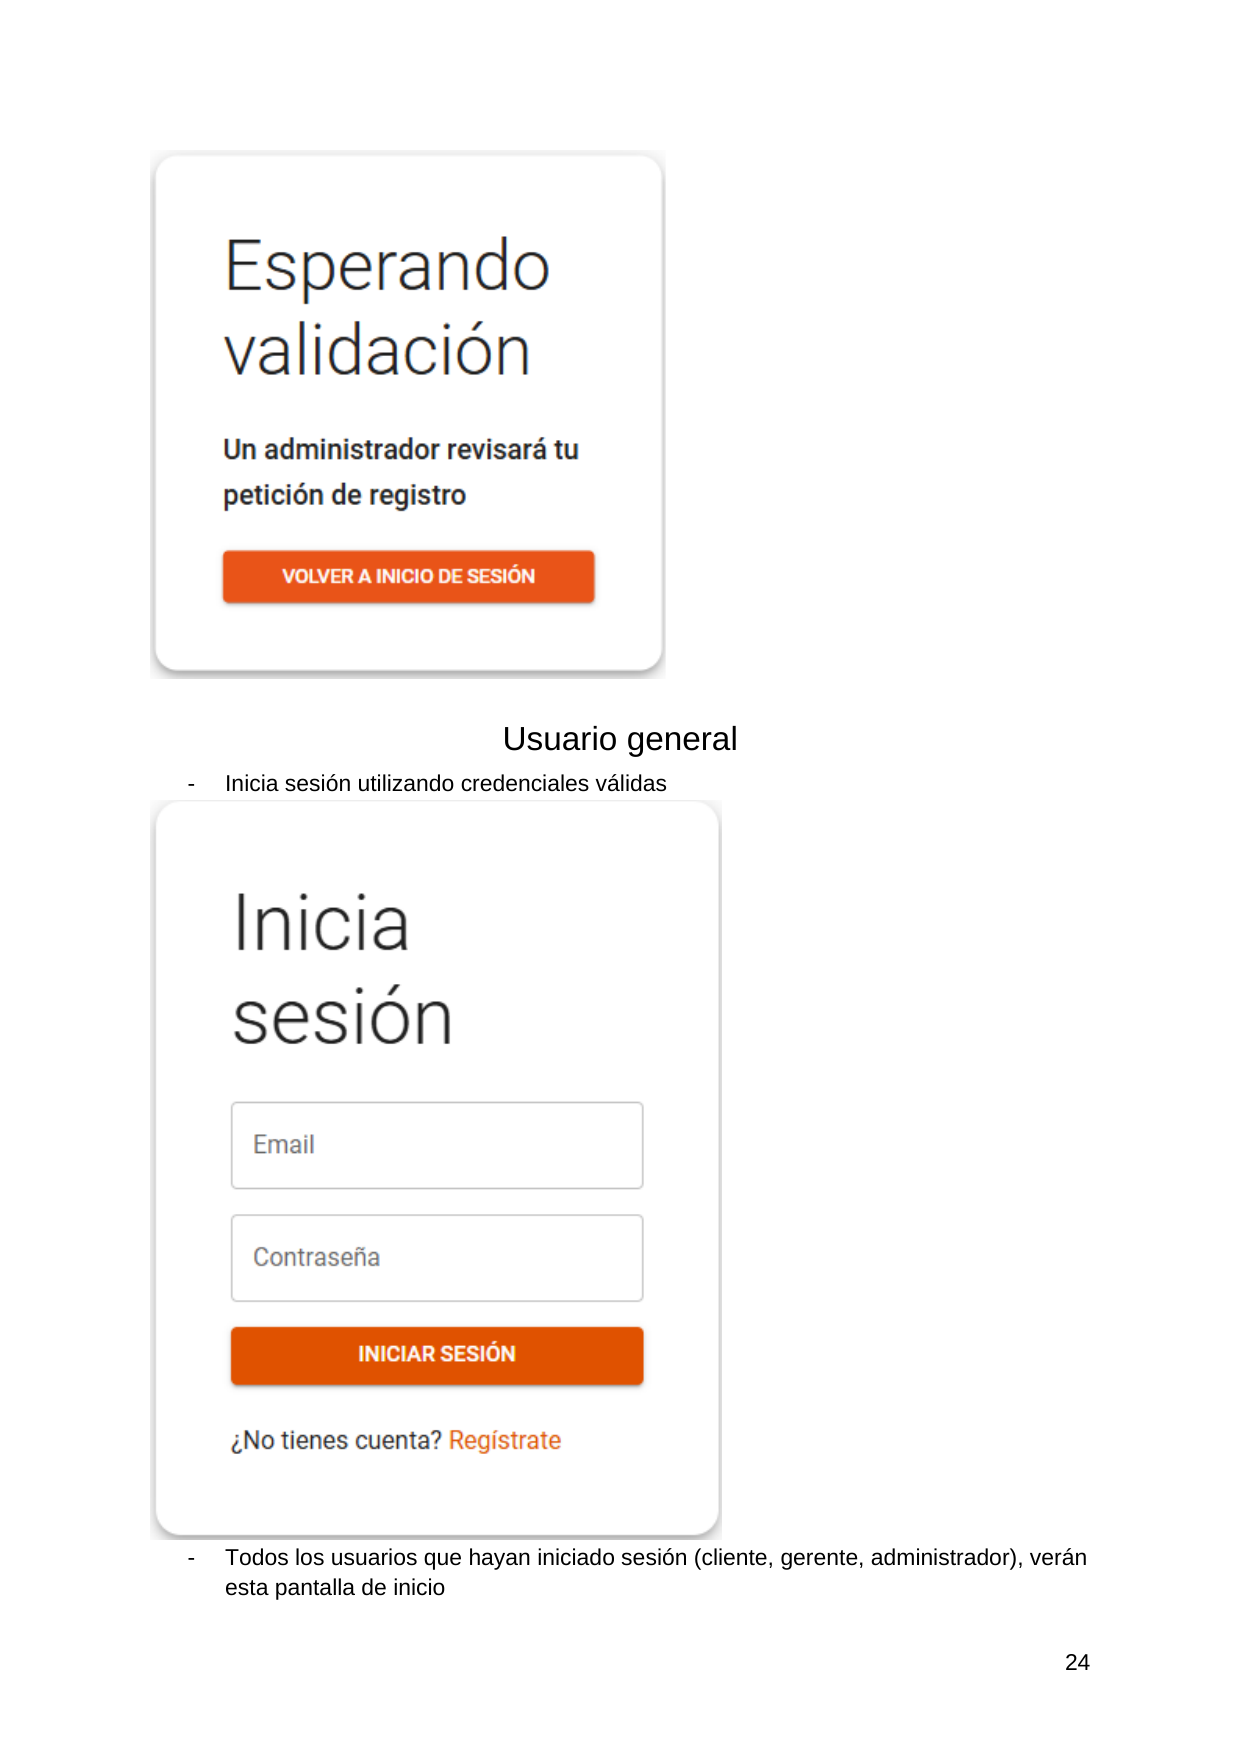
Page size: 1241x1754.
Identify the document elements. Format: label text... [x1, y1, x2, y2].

list Todos los usuarios que hayan iniciado sesión (cliente, gerente, administrador), verán esta pantalla de inicio [187, 1543, 1090, 1600]
list Inicia sesión utilizando credenciales válidas [187, 770, 1090, 797]
picture [150, 150, 666, 679]
picture [150, 800, 722, 1540]
subtitle Usuario general [150, 719, 1090, 758]
